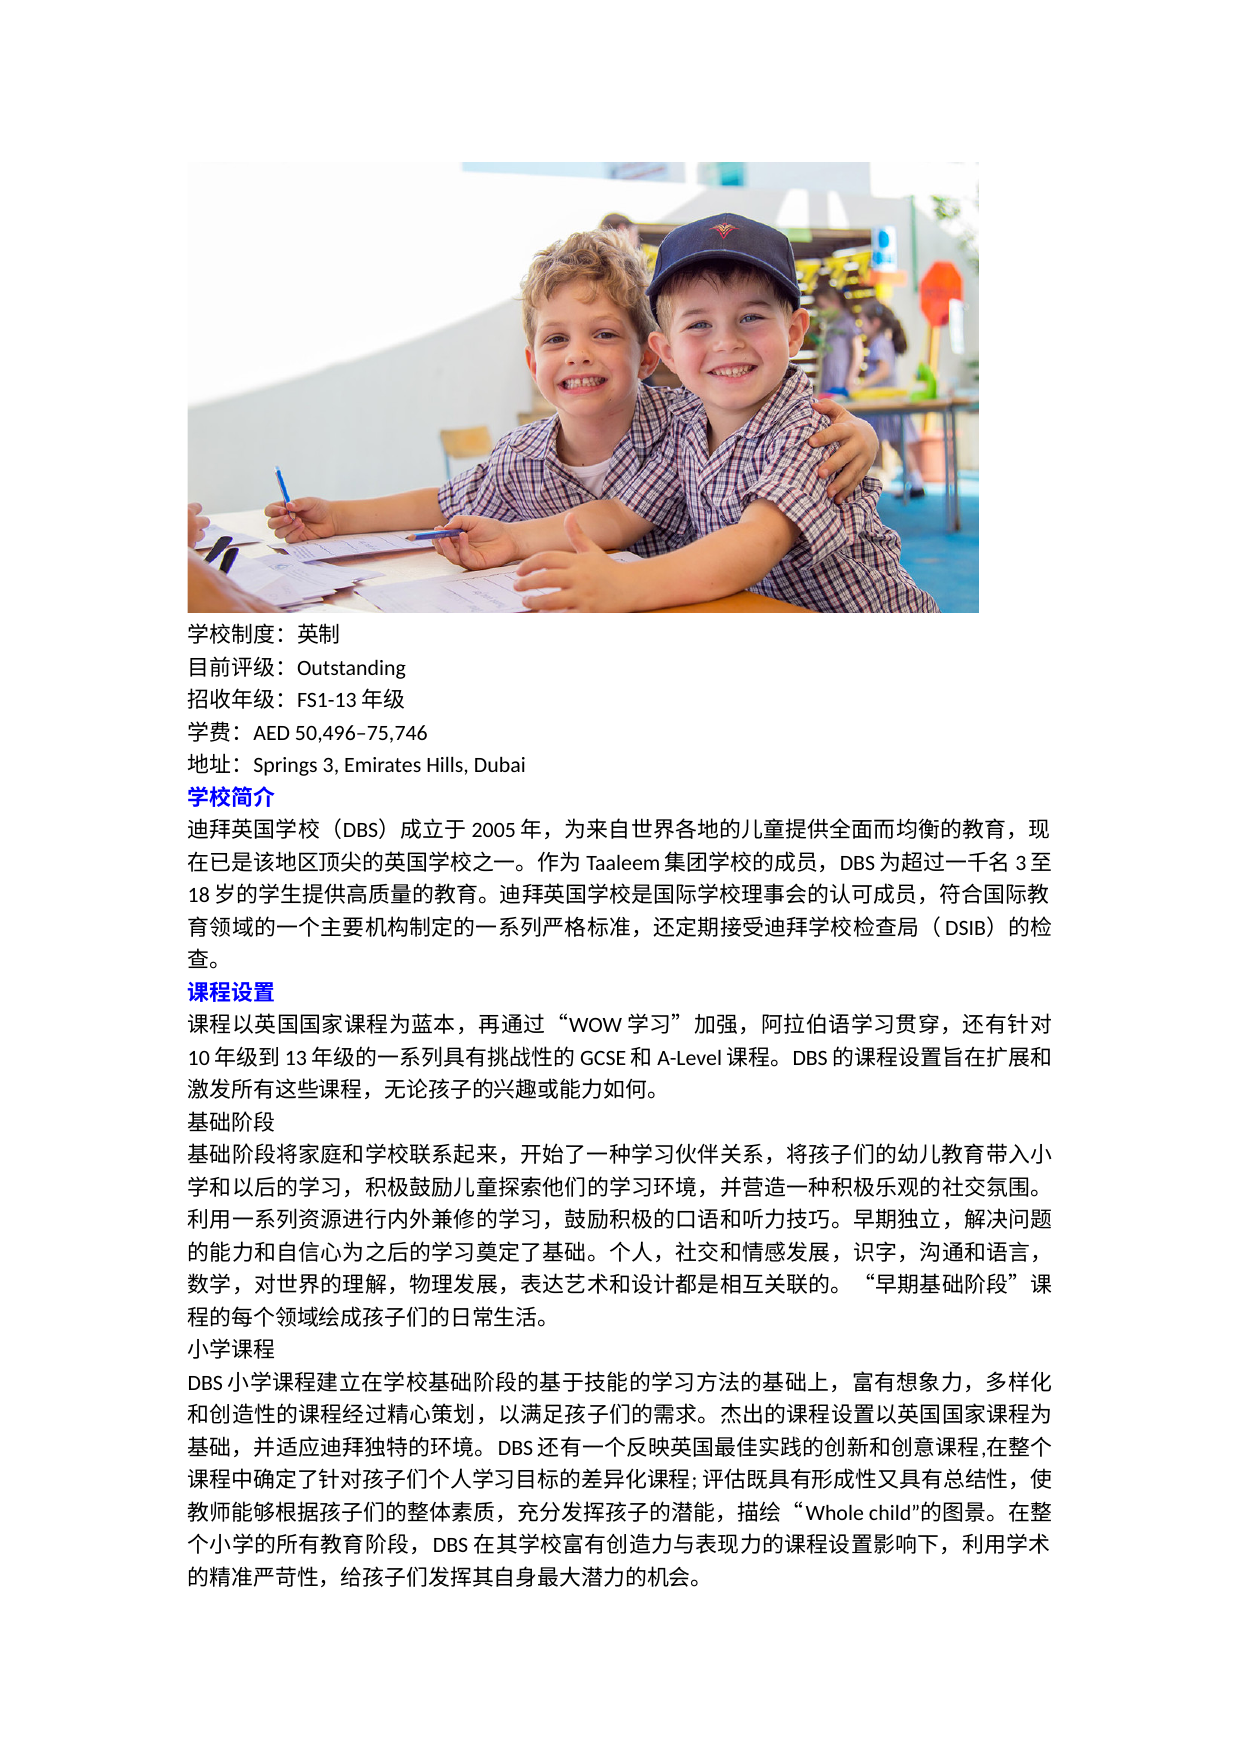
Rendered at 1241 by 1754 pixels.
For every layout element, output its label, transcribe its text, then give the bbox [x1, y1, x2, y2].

text 目前评级：Outstanding [187, 649, 1053, 682]
text 基础阶段 [187, 1104, 1053, 1137]
text 学校简介 [187, 779, 1053, 812]
text 课程以英国国家课程为蓝本，再通过“WOW学习”加强，阿拉伯语学习贯穿，还有针对10年级到13年级的一系列具有挑战性的GCSE和A-Level课程。DBS的课程设置旨在扩展和激发所有这些课程，无论孩子的兴趣或能力如何。 [187, 1007, 1053, 1104]
text 招收年级：FS1-13年级 [187, 682, 1053, 714]
text 课程设置 [187, 974, 1053, 1007]
text 地址：Springs 3, Emirates Hills, Dubai [187, 747, 1053, 779]
text 学费：AED 50,496–75,746 [187, 714, 1053, 747]
text 基础阶段将家庭和学校联系起来，开始了一种学习伙伴关系，将孩子们的幼儿教育带入小学和以后的学习，积极鼓励儿童探索他们的学习环境，并营造一种积极乐观的社交氛围。利用一系列资源进行内外兼修的学习，鼓励积极的口语和听力技巧。早期独立，解决问题的能力和自信心为之后的学习奠定了基础。个人，社交和情感发展，识字，沟通和语言，数学，对世界的理解，物理发展，表达艺术和设计都是相互关联的。“早期基础阶段”课程的每个领域绘成孩子们的日常生活。 [187, 1137, 1053, 1332]
text 学校制度：英制 [187, 617, 1053, 649]
text 小学课程 [187, 1332, 1053, 1364]
text DBS小学课程建立在学校基础阶段的基于技能的学习方法的基础上，富有想象力，多样化和创造性的课程经过精心策划，以满足孩子们的需求。杰出的课程设置以英国国家课程为基础，并适应迪拜独特的环境。DBS还有一个反映英国最佳实践的创新和创意课程,在整个课程中确定了针对孩子们个人学习目标的差异化课程; 评估既具有形成性又具有总结性，使教师能够根据孩子们的整体素质，充分发挥孩子的潜能，描绘“Whole child”的图景。在整个小学的所有教育阶段，DBS 在其学校富有创造力与表现力的课程设置影响下，利用学术的精准严苛性，给孩子们发挥其自身最大潜力的机会。 [187, 1364, 1053, 1592]
text 迪拜英国学校（DBS）成立于2005年，为来自世界各地的儿童提供全面而均衡的教育，现在已是该地区顶尖的英国学校之一。作为Taaleem集团学校的成员，DBS为超过一千名3至18岁的学生提供高质量的教育。迪拜英国学校是国际学校理事会的认可成员，符合国际教育领域的一个主要机构制定的一系列严格标准，还定期接受迪拜学校检查局（DSIB）的检查。 [187, 812, 1053, 974]
picture [187, 162, 979, 613]
